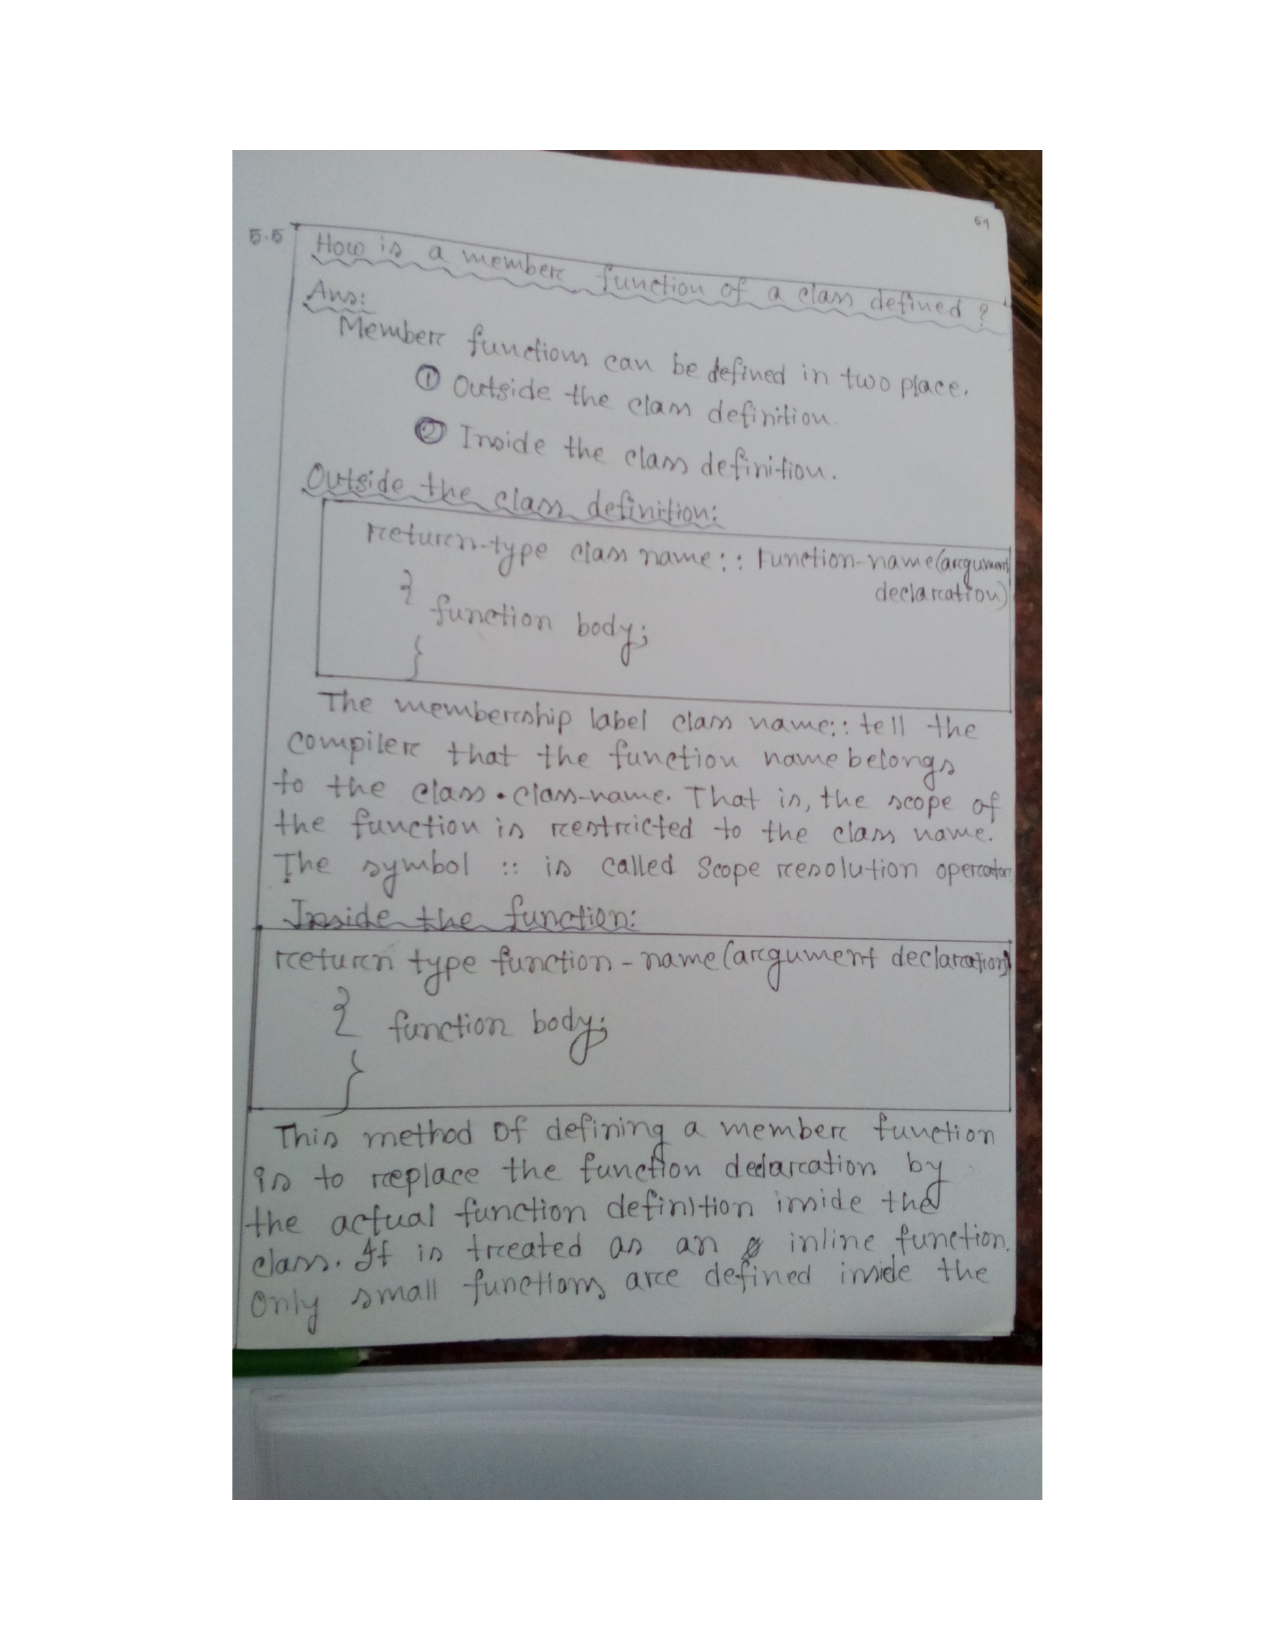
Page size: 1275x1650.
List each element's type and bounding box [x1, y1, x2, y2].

picture [232, 150, 1043, 1500]
